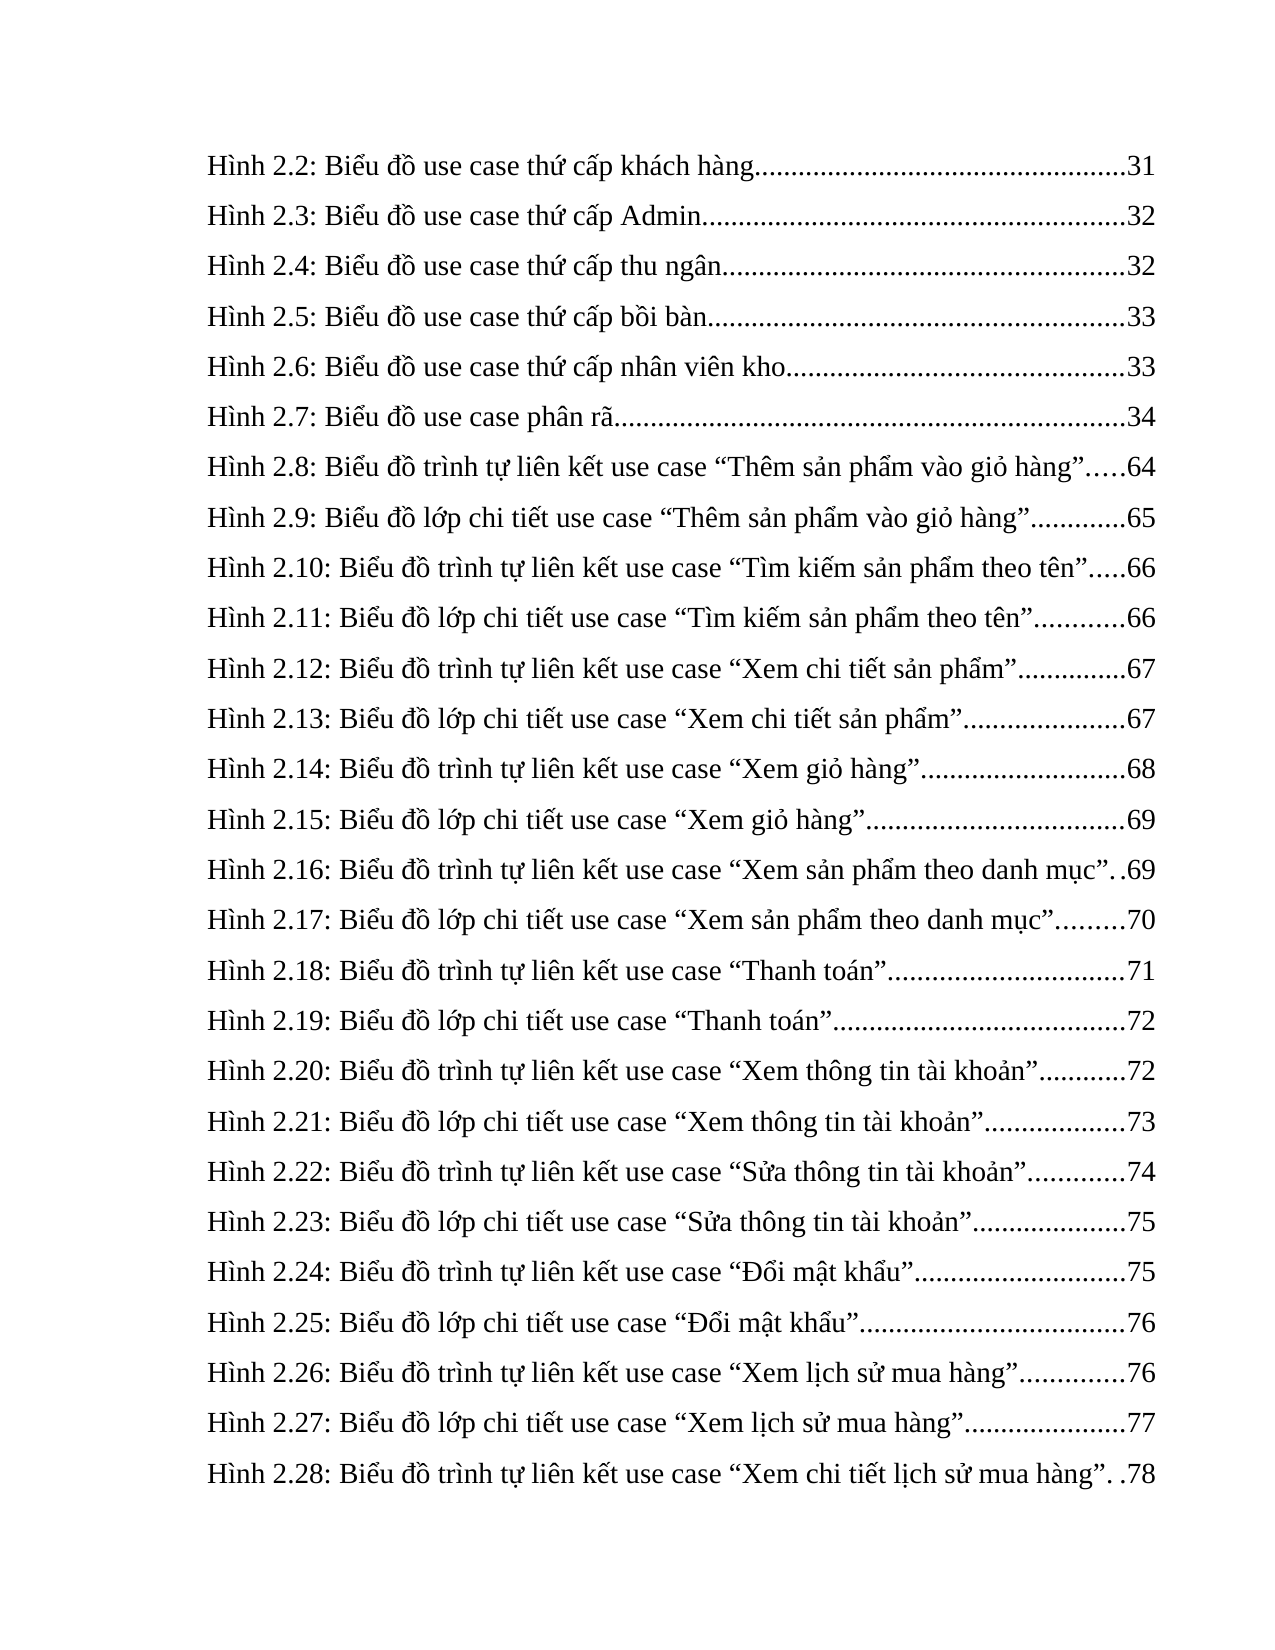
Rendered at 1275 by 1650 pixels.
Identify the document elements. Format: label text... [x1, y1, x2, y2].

text Hình 2.15: Biểu đồ lớp chi tiết use case “Xem giỏ hàng” 69 [207, 802, 1157, 835]
text Hình 2.23: Biểu đồ lớp chi tiết use case “Sửa thông tin tài khoản” 75 [207, 1204, 1157, 1238]
text Hình 2.16: Biểu đồ trình tự liên kết use case “Xem sản phẩm theo danh mục” 69 [207, 852, 1157, 886]
text Hình 2.13: Biểu đồ lớp chi tiết use case “Xem chi tiết sản phẩm” 67 [207, 701, 1157, 735]
text Hình 2.25: Biểu đồ lớp chi tiết use case “Đổi mật khẩu” 76 [207, 1305, 1157, 1338]
text Hình 2.28: Biểu đồ trình tự liên kết use case “Xem chi tiết lịch sử mua hàng” 78 [207, 1456, 1157, 1489]
text Hình 2.27: Biểu đồ lớp chi tiết use case “Xem lịch sử mua hàng” 77 [207, 1406, 1157, 1439]
text Hình 2.3: Biểu đồ use case thứ cấp Admin 32 [207, 198, 1157, 232]
text Hình 2.14: Biểu đồ trình tự liên kết use case “Xem giỏ hàng” 68 [207, 751, 1157, 785]
text Hình 2.12: Biểu đồ trình tự liên kết use case “Xem chi tiết sản phẩm” 67 [207, 651, 1157, 684]
text Hình 2.17: Biểu đồ lớp chi tiết use case “Xem sản phẩm theo danh mục” 70 [207, 902, 1157, 936]
text Hình 2.11: Biểu đồ lớp chi tiết use case “Tìm kiếm sản phẩm theo tên” 66 [207, 601, 1157, 634]
text Hình 2.8: Biểu đồ trình tự liên kết use case “Thêm sản phẩm vào giỏ hàng” 64 [207, 449, 1157, 483]
text Hình 2.21: Biểu đồ lớp chi tiết use case “Xem thông tin tài khoản” 73 [207, 1104, 1157, 1137]
text Hình 2.4: Biểu đồ use case thứ cấp thu ngân 32 [207, 248, 1157, 282]
text Hình 2.20: Biểu đồ trình tự liên kết use case “Xem thông tin tài khoản” 72 [207, 1053, 1157, 1087]
text Hình 2.5: Biểu đồ use case thứ cấp bồi bàn 33 [207, 299, 1157, 332]
text Hình 2.7: Biểu đồ use case phân rã 34 [207, 399, 1157, 433]
text Hình 2.22: Biểu đồ trình tự liên kết use case “Sửa thông tin tài khoản” 74 [207, 1154, 1157, 1187]
text Hình 2.26: Biểu đồ trình tự liên kết use case “Xem lịch sử mua hàng” 76 [207, 1355, 1157, 1389]
text Hình 2.18: Biểu đồ trình tự liên kết use case “Thanh toán” 71 [207, 953, 1157, 986]
text Hình 2.6: Biểu đồ use case thứ cấp nhân viên kho 33 [207, 349, 1157, 382]
text Hình 2.19: Biểu đồ lớp chi tiết use case “Thanh toán” 72 [207, 1003, 1157, 1037]
text Hình 2.2: Biểu đồ use case thứ cấp khách hàng 31 [207, 148, 1157, 181]
text Hình 2.9: Biểu đồ lớp chi tiết use case “Thêm sản phẩm vào giỏ hàng” 65 [207, 500, 1157, 533]
text Hình 2.24: Biểu đồ trình tự liên kết use case “Đổi mật khẩu” 75 [207, 1254, 1157, 1288]
text Hình 2.10: Biểu đồ trình tự liên kết use case “Tìm kiếm sản phẩm theo tên” 66 [207, 550, 1157, 584]
